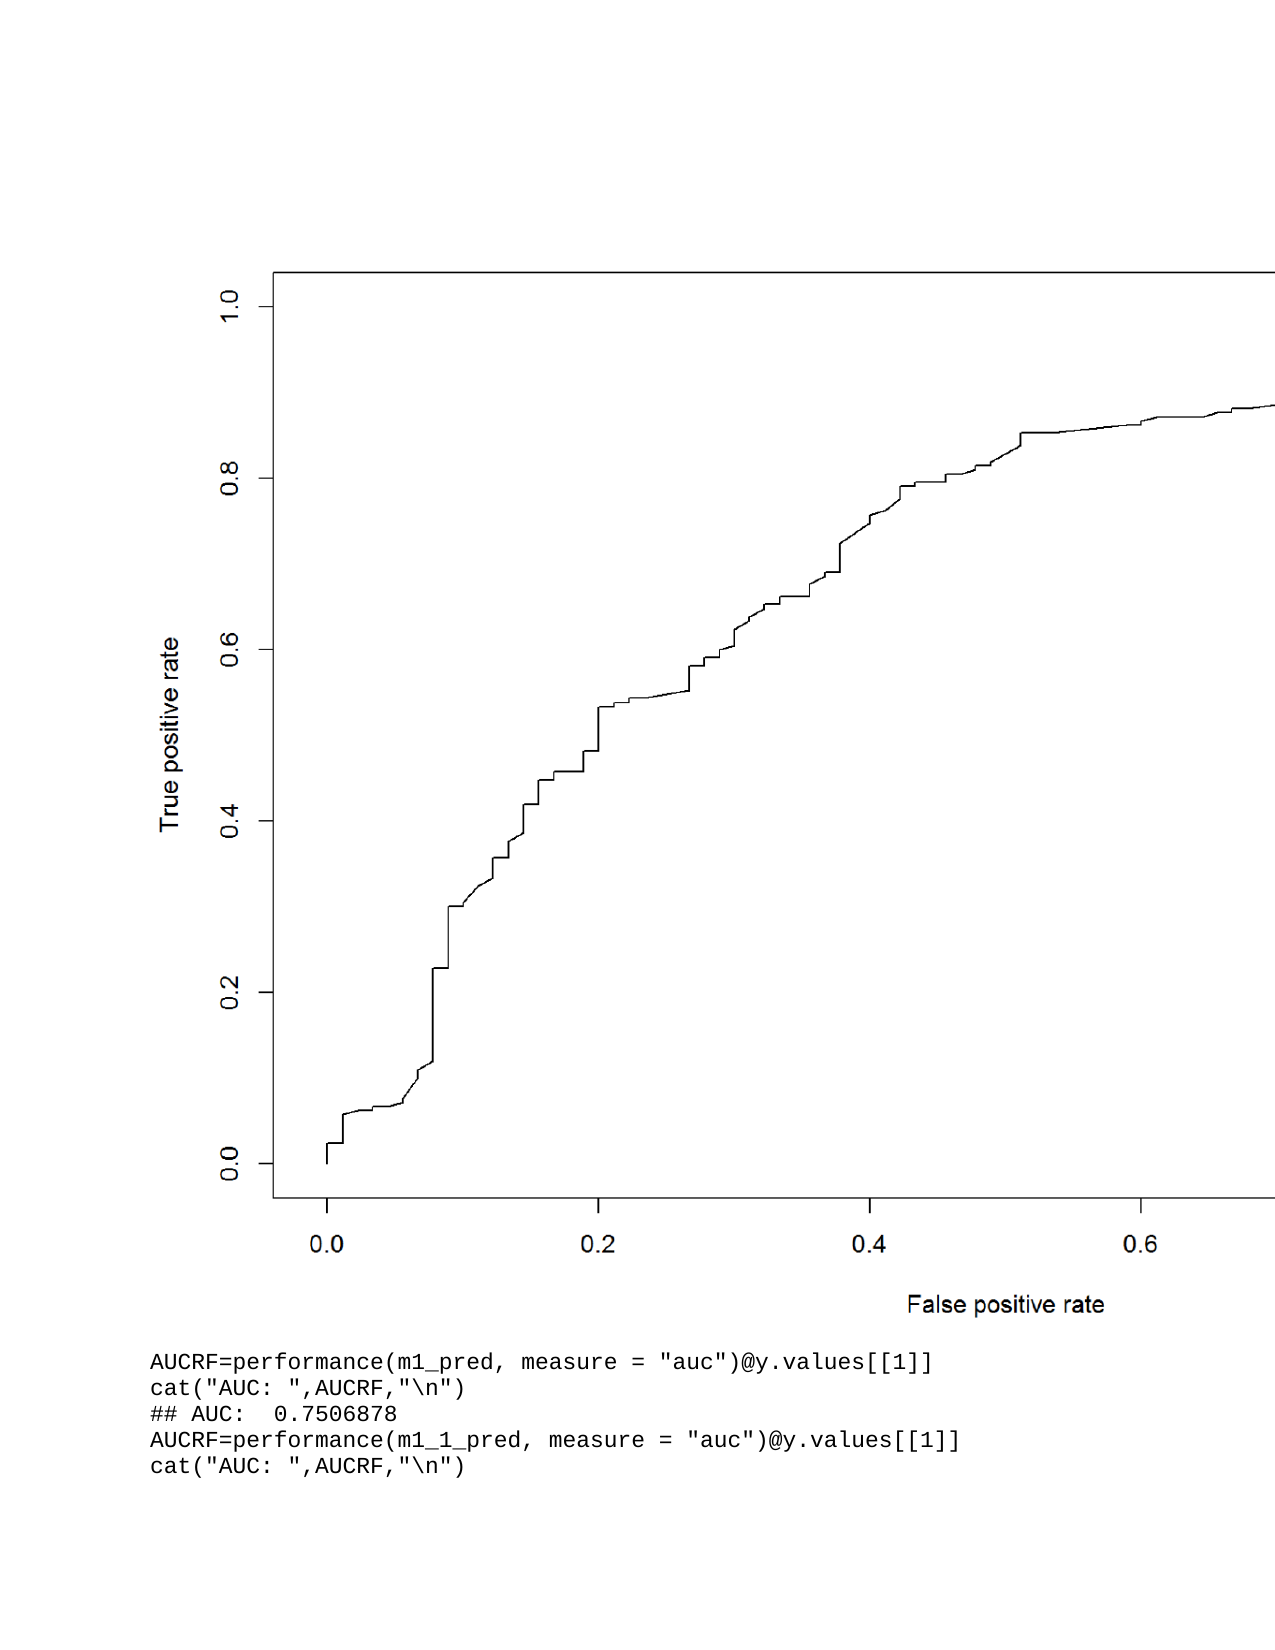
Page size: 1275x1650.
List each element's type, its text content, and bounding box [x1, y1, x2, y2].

text ## AUC: 0.7506878 [150, 1402, 1125, 1428]
text AUCRF=performance(m1_1_pred, measure = "auc")@y.values[[1]] cat("AUC: ",AUCRF,"\n") [150, 1428, 1125, 1480]
text AUCRF=performance(m1_pred, measure = "auc")@y.values[[1]] cat("AUC: ",AUCRF,"\n") [150, 1351, 1125, 1402]
picture [150, 150, 1275, 1351]
